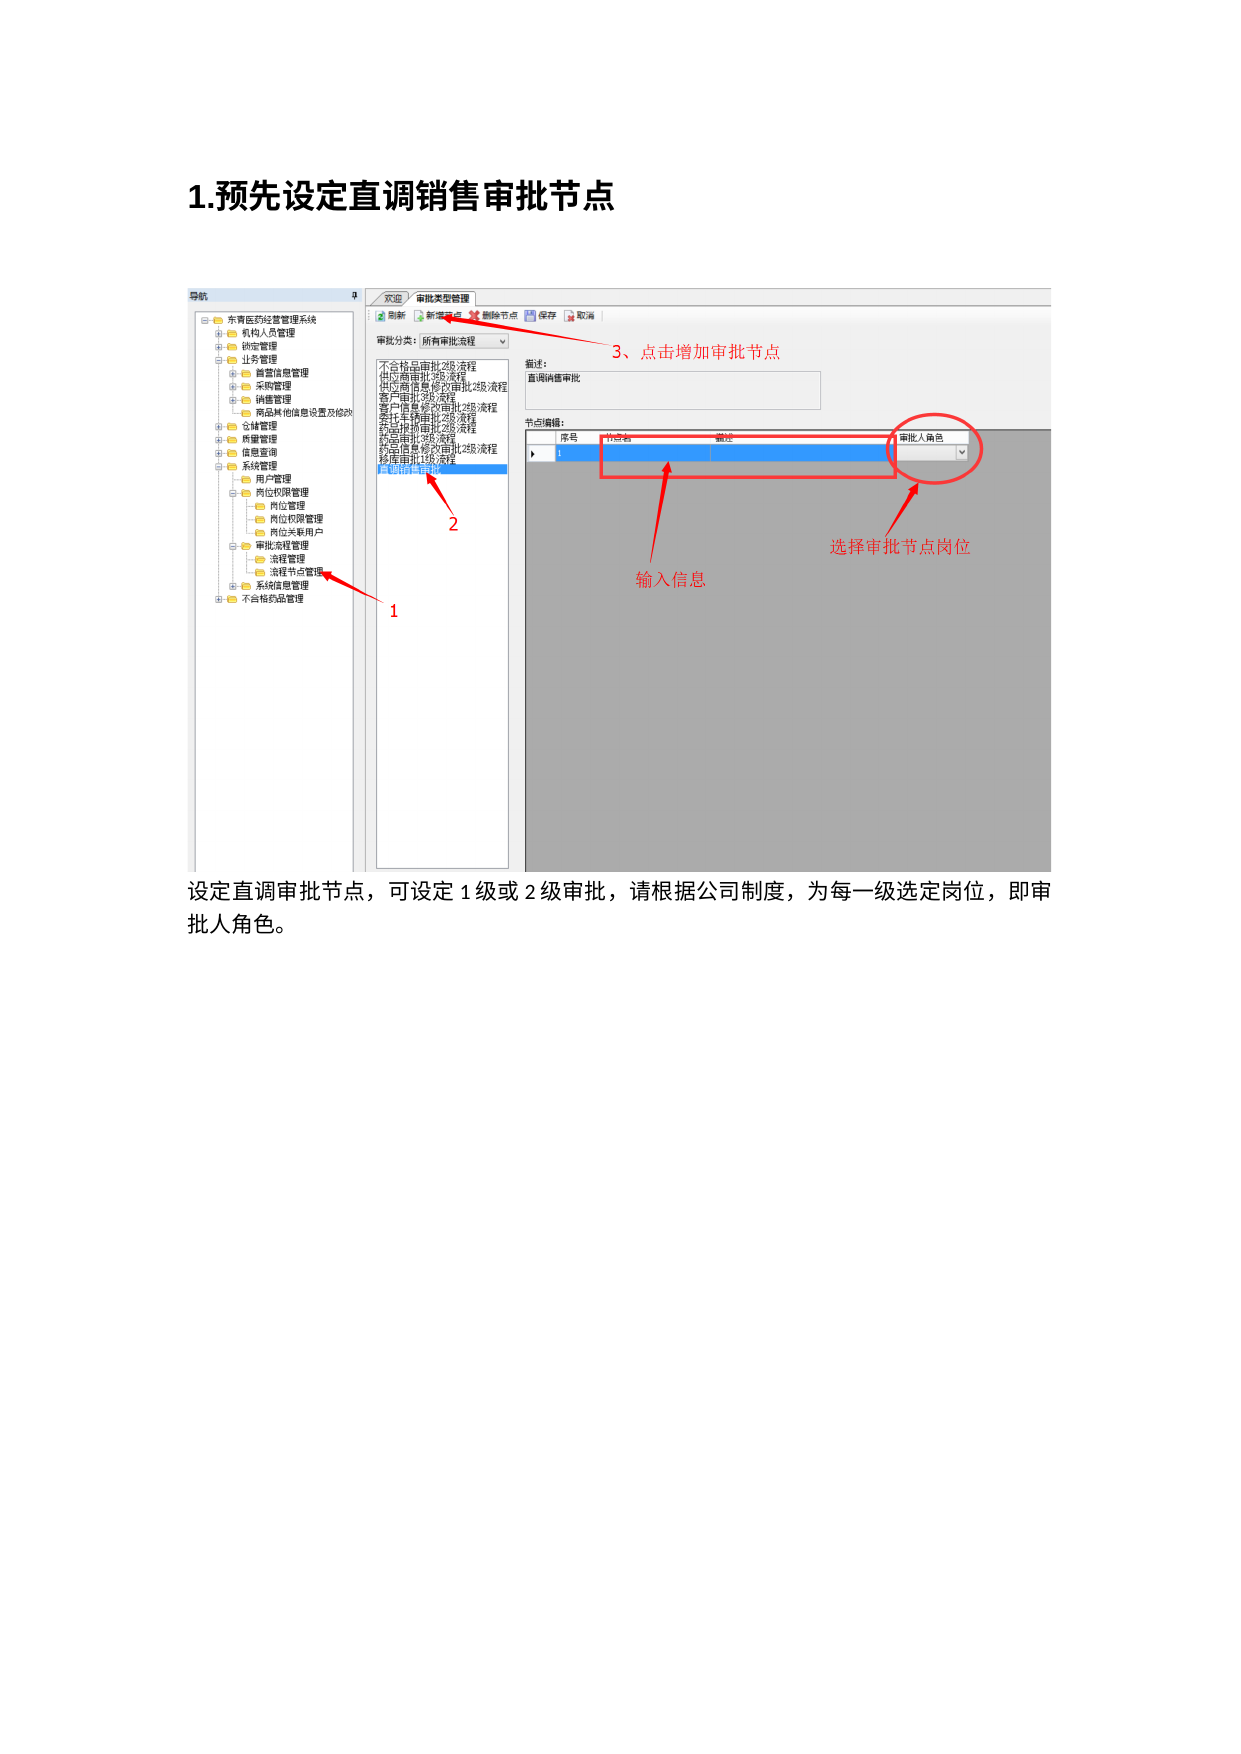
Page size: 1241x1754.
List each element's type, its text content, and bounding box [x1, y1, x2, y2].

subtitle 1.预先设定直调销售审批节点 [187, 162, 1053, 227]
text 设定直调审批节点，可设定1级或2级审批，请根据公司制度，为每一级选定岗位，即审批人角色。 [187, 874, 1053, 939]
picture [187, 288, 1052, 872]
